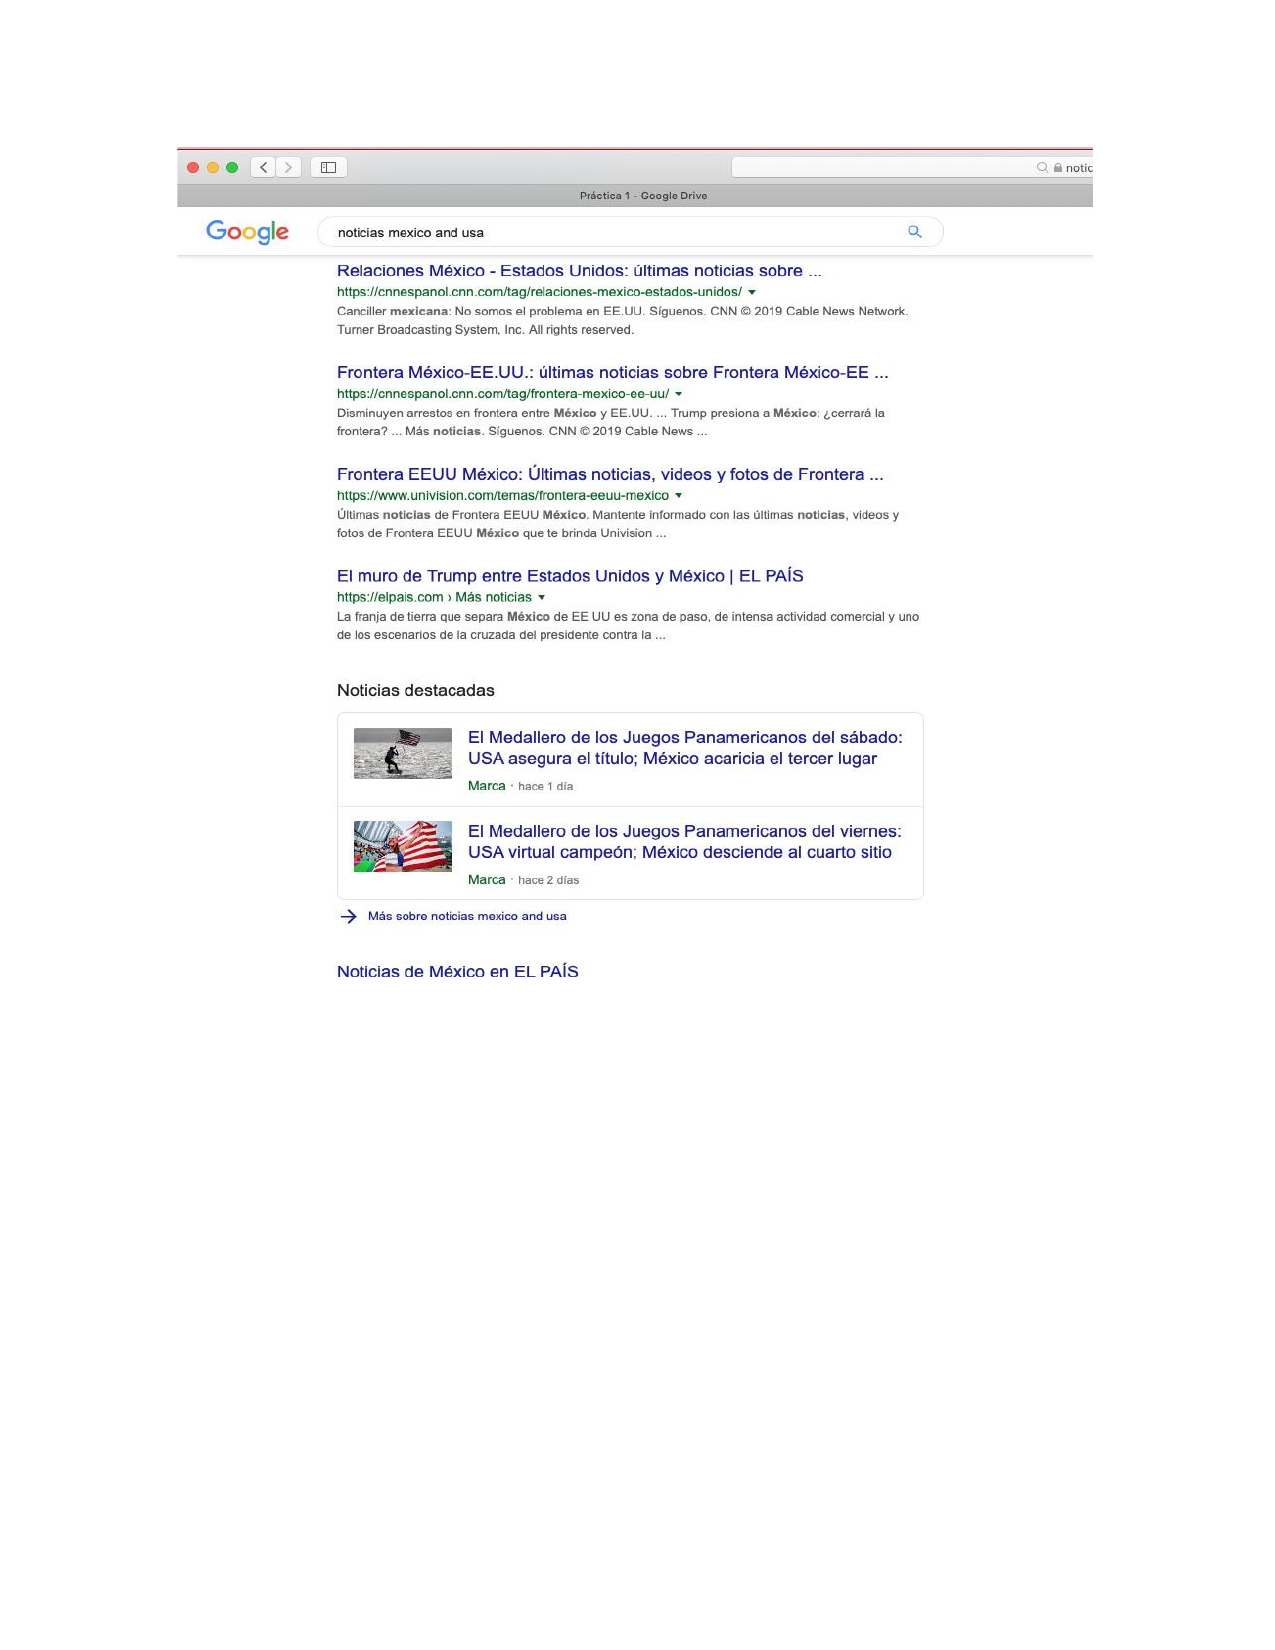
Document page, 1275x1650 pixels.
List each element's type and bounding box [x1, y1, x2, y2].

picture [177, 147, 1093, 977]
